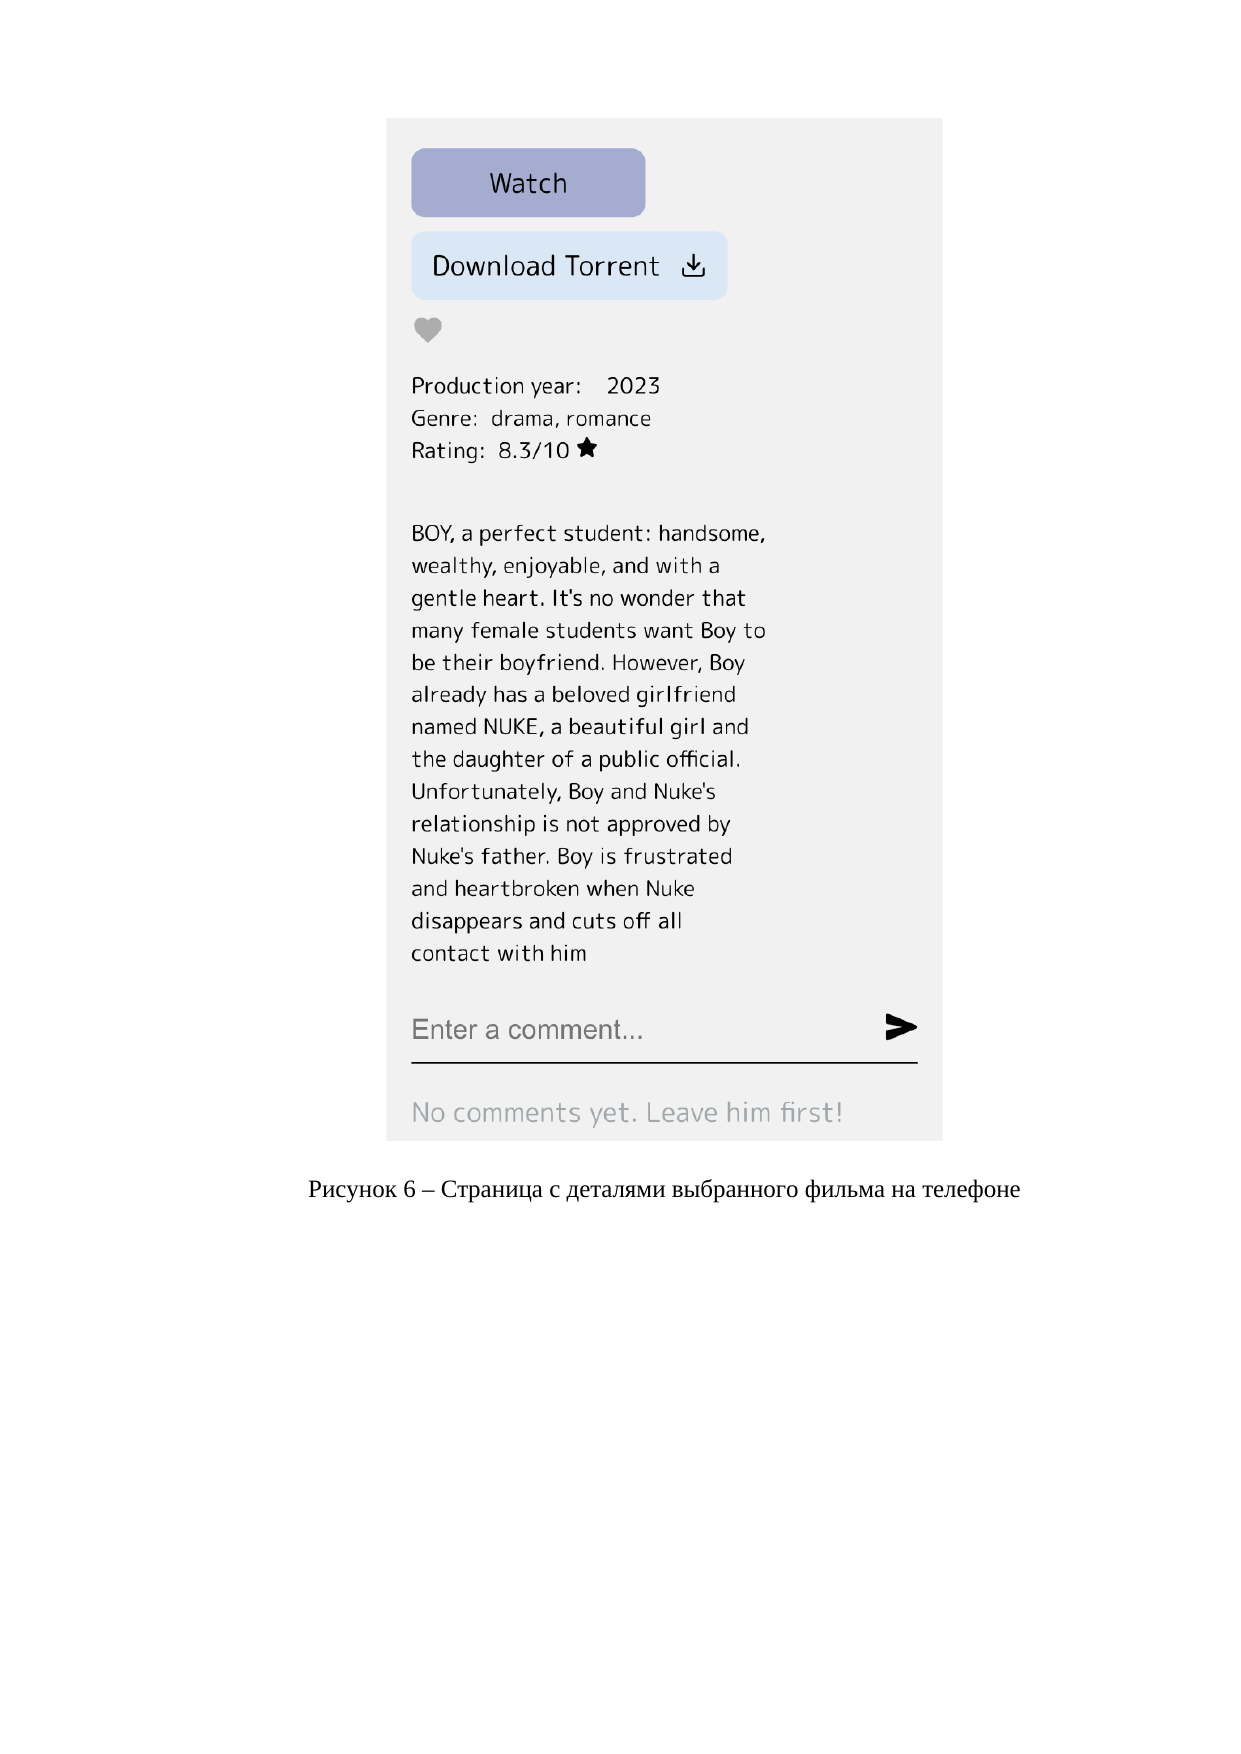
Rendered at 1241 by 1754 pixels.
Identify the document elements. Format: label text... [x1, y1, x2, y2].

picture [386, 118, 943, 1141]
text Рисунок 6 – Страница с деталями выбранного фильма на телефоне [177, 1174, 1152, 1202]
